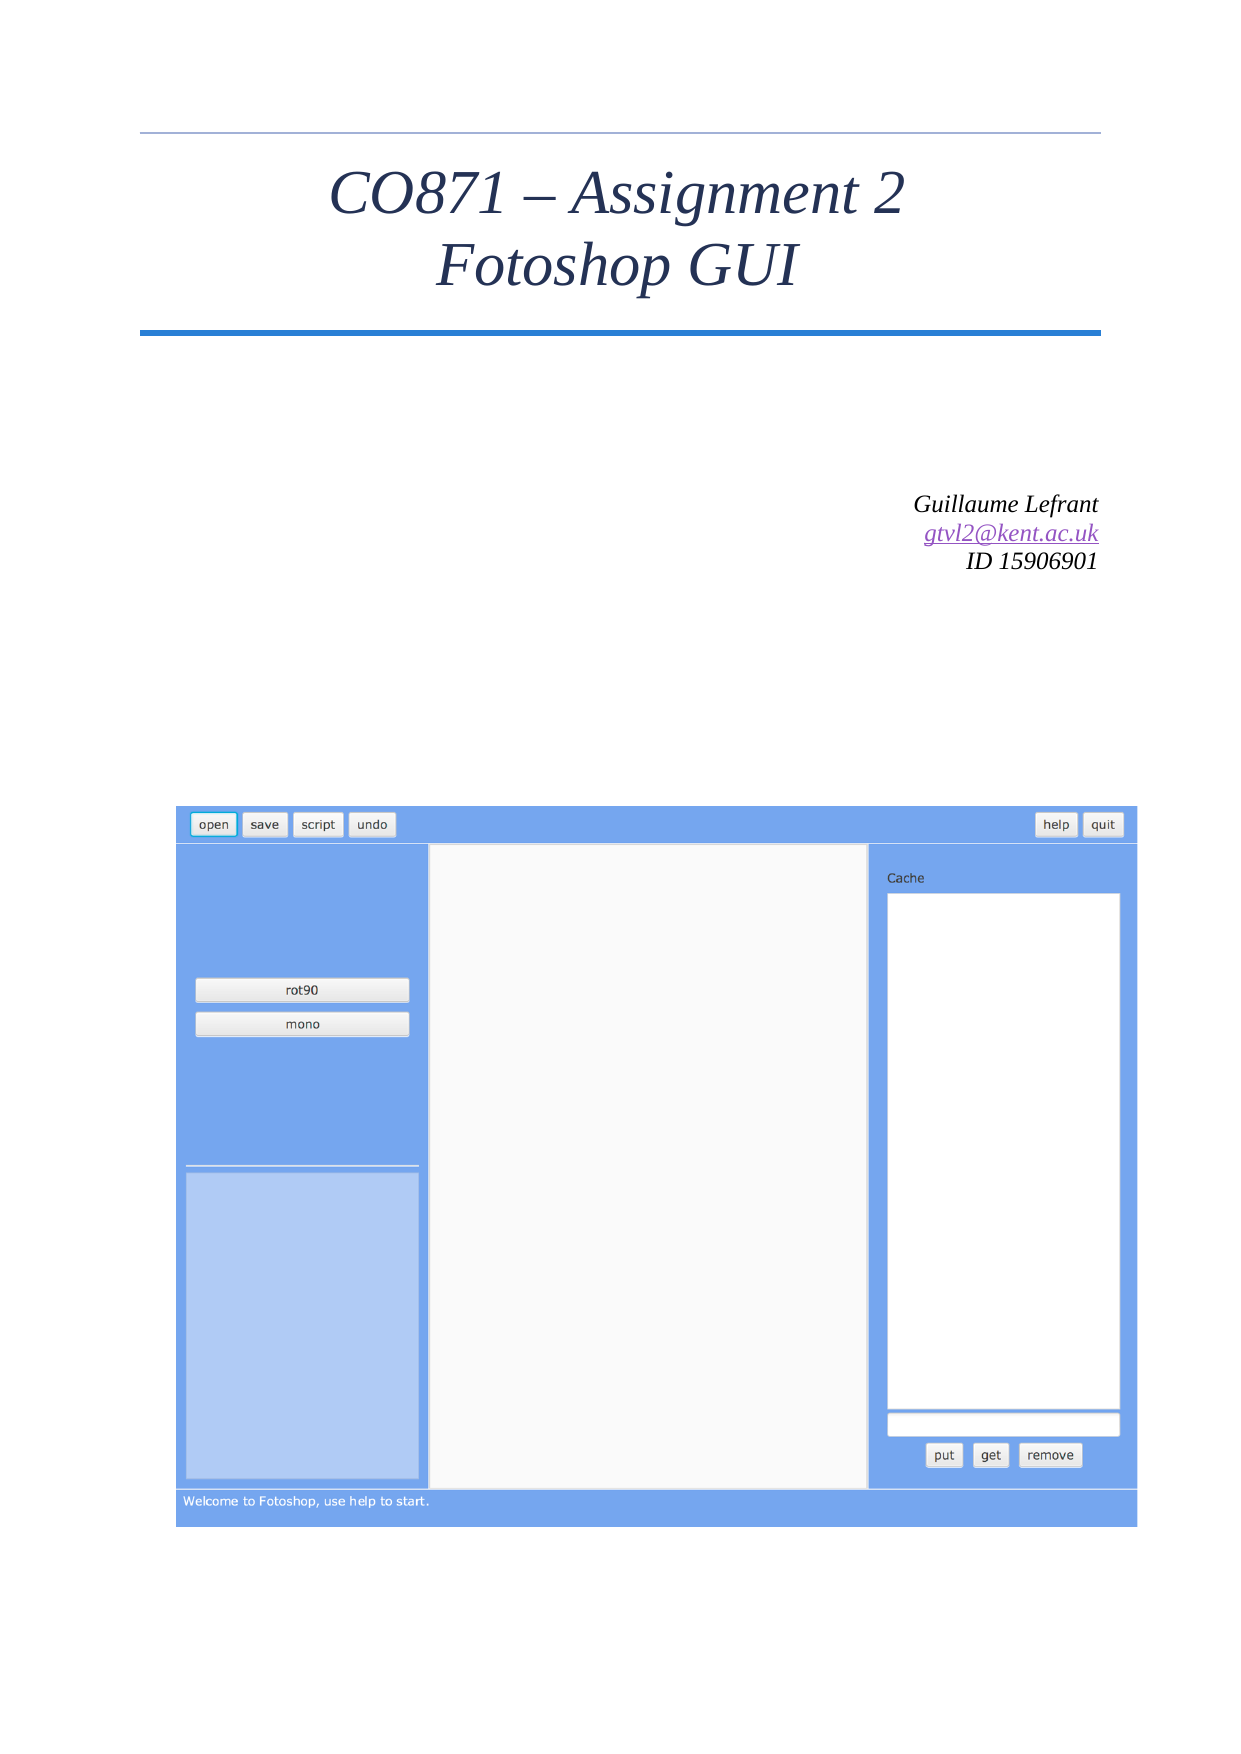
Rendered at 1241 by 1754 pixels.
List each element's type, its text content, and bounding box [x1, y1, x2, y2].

subtitle Guillaume Lefrant gtvl2@kent.ac.uk ID 15906901 [139, 489, 1101, 575]
title CO871 – Assignment 2 Fotoshop GUI [139, 133, 1101, 336]
picture [176, 806, 1138, 1527]
